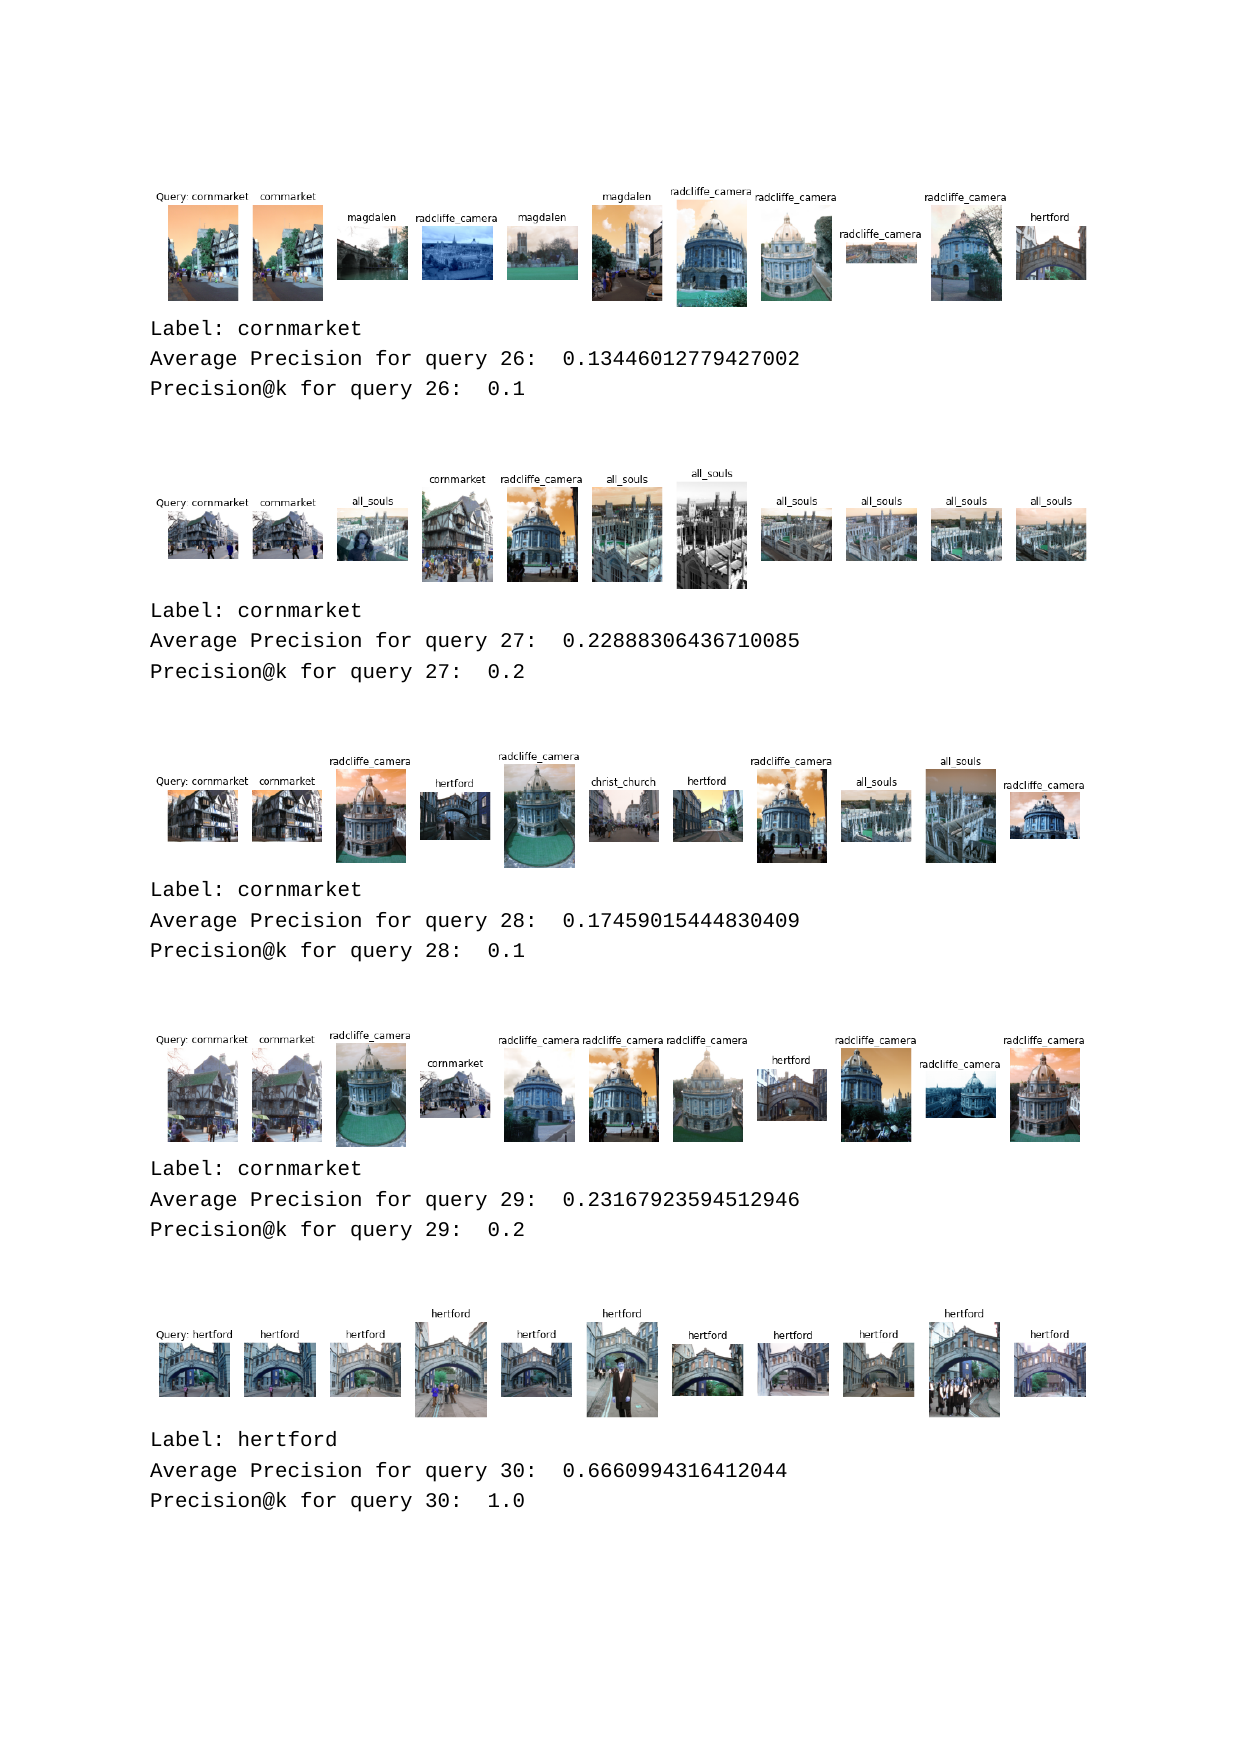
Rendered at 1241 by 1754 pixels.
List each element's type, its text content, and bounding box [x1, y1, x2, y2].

picture [150, 745, 1091, 873]
text Label: cornmarket [150, 312, 1090, 341]
text Precision@k for query 30: 1.0 [150, 1483, 1090, 1514]
picture [150, 1024, 1091, 1152]
text Average Precision for query 26: 0.13446012779427002 [150, 341, 1090, 372]
text Average Precision for query 29: 0.23167923594512946 [150, 1182, 1090, 1212]
text Precision@k for query 26: 0.1 [150, 372, 1090, 402]
text Label: cornmarket [150, 594, 1090, 624]
text Average Precision for query 28: 0.17459015444830409 [150, 903, 1090, 933]
picture [150, 1303, 1091, 1423]
text Label: cornmarket [150, 1152, 1090, 1182]
text Precision@k for query 28: 0.1 [150, 933, 1090, 963]
picture [150, 462, 1091, 594]
text Label: hertford [150, 1423, 1090, 1453]
text Label: cornmarket [150, 873, 1090, 903]
text Precision@k for query 29: 0.2 [150, 1212, 1090, 1243]
text Average Precision for query 30: 0.6660994316412044 [150, 1453, 1090, 1483]
picture [150, 180, 1091, 312]
text Average Precision for query 27: 0.22888306436710085 [150, 624, 1090, 654]
text Precision@k for query 27: 0.2 [150, 654, 1090, 684]
